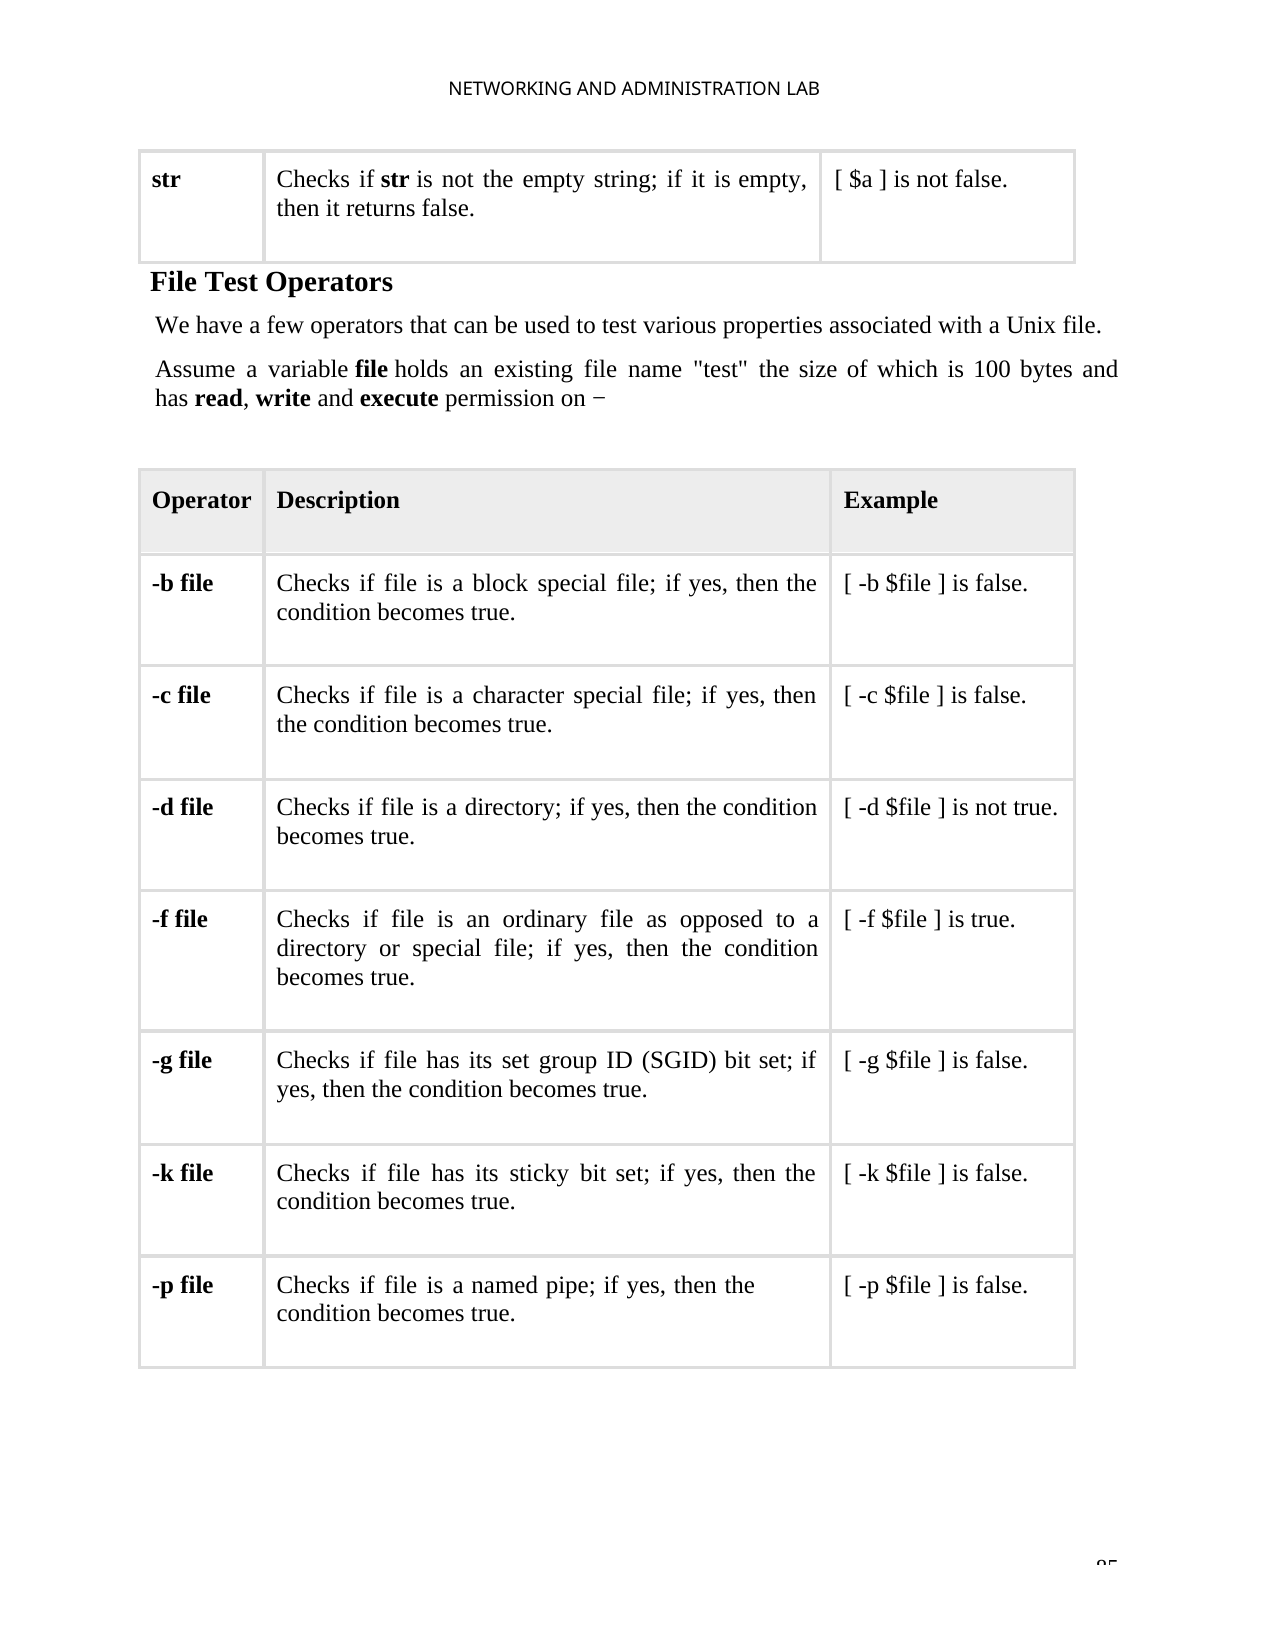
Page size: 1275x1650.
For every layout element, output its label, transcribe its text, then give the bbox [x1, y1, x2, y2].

table_header Description [266, 471, 829, 552]
table_cell Checks if file has its set group ID (SGID) bit set; if yes, then the condition becomes true. [266, 1033, 829, 1143]
table_cell -f file [141, 892, 262, 1029]
table_cell [ -g $file ] is false. [832, 1033, 1073, 1143]
table_cell -p file [141, 1258, 262, 1366]
table_header Operator [141, 471, 262, 552]
table_cell -b file [141, 556, 262, 664]
table_cell Checks if file is an ordinary file as opposed to a directory or special file; if yes, then the condition becomes true. [266, 892, 829, 1029]
table_header [ $a ] is not false. [822, 153, 1073, 261]
table_cell Checks if file is a block special file; if yes, then the condition becomes true. [266, 556, 829, 664]
text We have a few operators that can be used to test various properties associated with a Unix file. [155, 310, 1275, 339]
text Assume a variable file holds an existing file name "test" the size of which is 100 bytes and has read, write and execute permission on − [155, 354, 1124, 411]
table_cell [ -p $file ] is false. [832, 1258, 1073, 1366]
table_cell -g file [141, 1033, 262, 1143]
table_header str [141, 153, 262, 261]
table_cell [ -c $file ] is false. [832, 667, 1073, 777]
table_cell Checks if file is a named pipe; if yes, then the condition becomes true. [266, 1258, 829, 1366]
table_cell [ -f $file ] is true. [832, 892, 1073, 1029]
table_cell Checks if file has its sticky bit set; if yes, then the condition becomes true. [266, 1146, 829, 1254]
table_cell [ -d $file ] is not true. [832, 781, 1073, 889]
table_cell Checks if file is a character special file; if yes, then the condition becomes true. [266, 667, 829, 777]
table_cell [ -b $file ] is false. [832, 556, 1073, 664]
table_cell -c file [141, 667, 262, 777]
table_header Example [832, 471, 1073, 552]
table_header Checks if str is not the empty string; if it is empty, then it returns false. [266, 153, 819, 261]
table_cell -k file [141, 1146, 262, 1254]
table_cell [ -k $file ] is false. [832, 1146, 1073, 1254]
table_cell Checks if file is a directory; if yes, then the condition becomes true. [266, 781, 829, 889]
table_cell -d file [141, 781, 262, 889]
subtitle File Test Operators [150, 264, 1275, 298]
